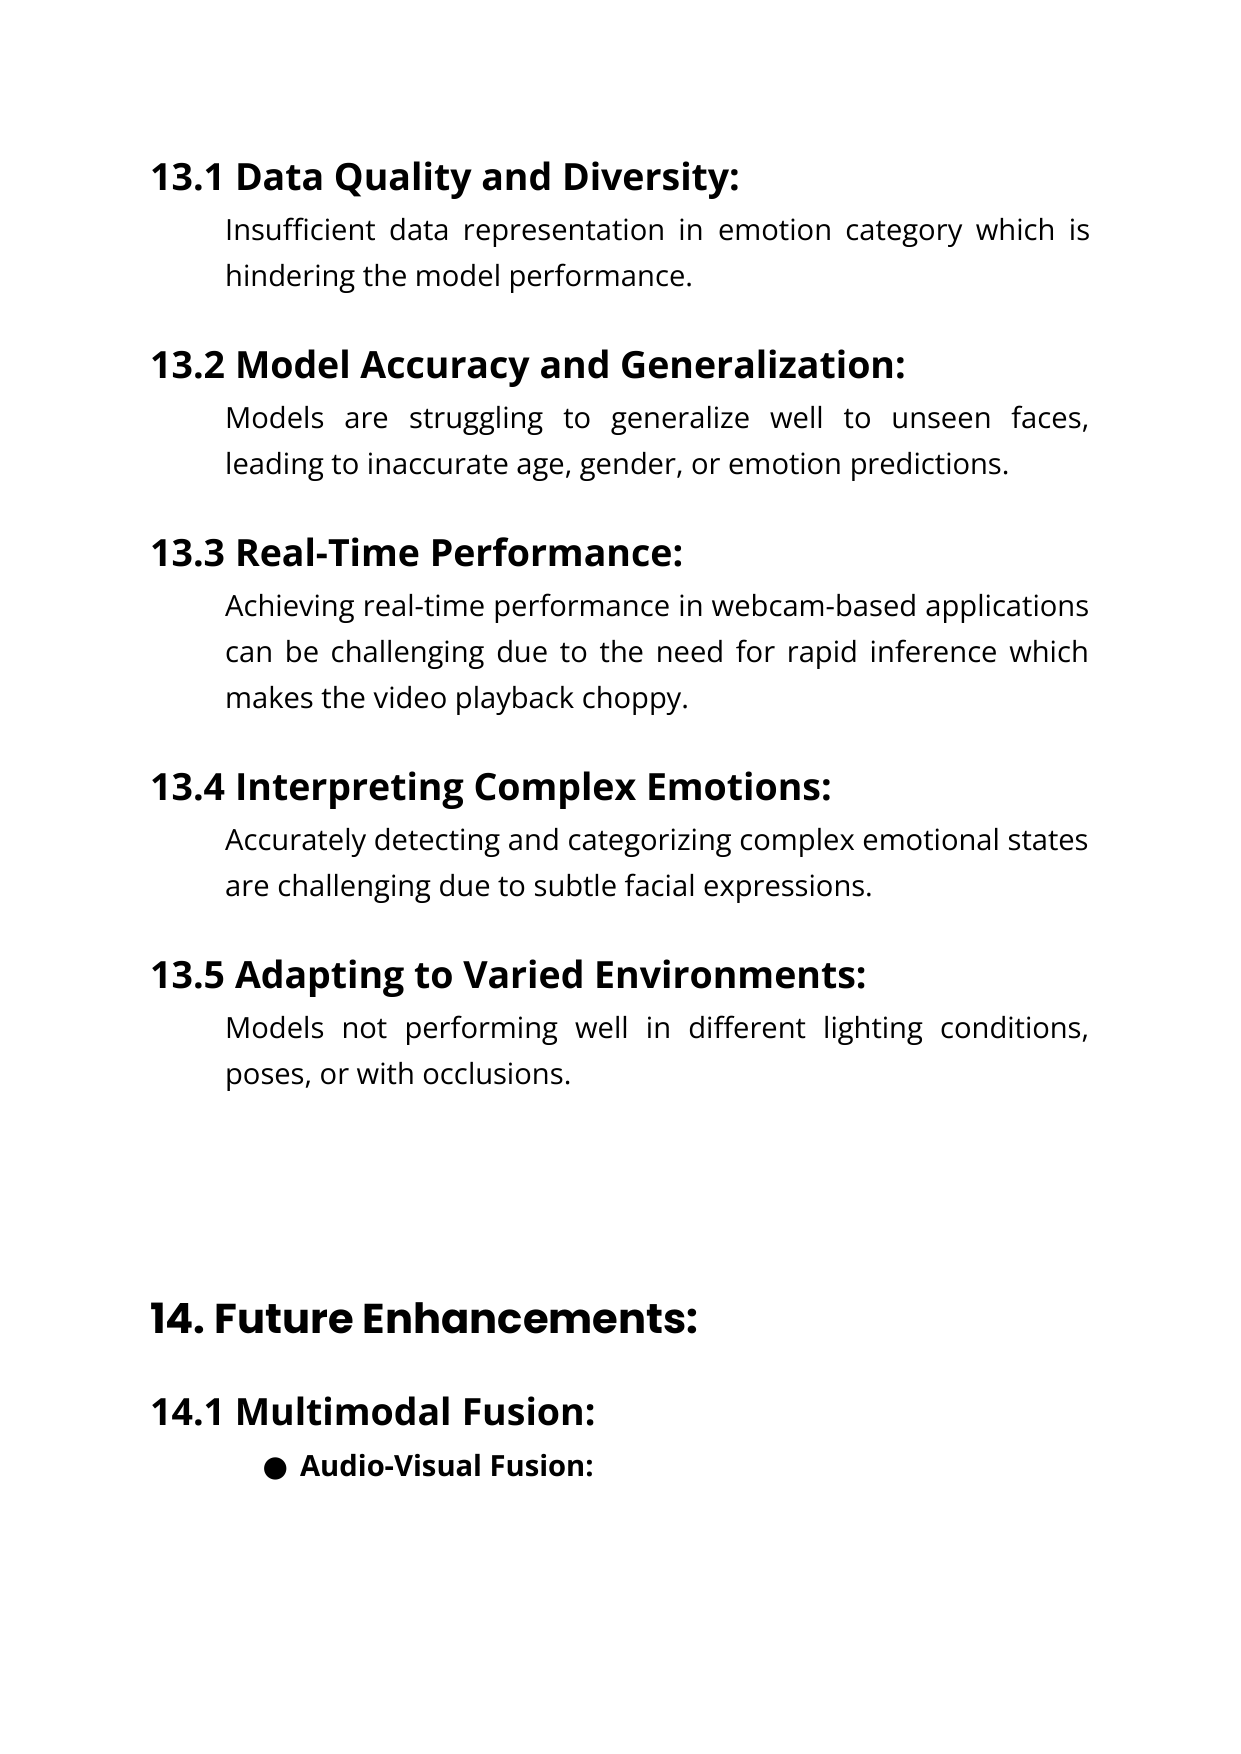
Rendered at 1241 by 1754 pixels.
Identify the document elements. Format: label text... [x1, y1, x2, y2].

text Achieving real-time performance in webcam-based applications can be challenging due to the need for rapid inference which makes the video playback choppy. [225, 586, 1090, 717]
text Models are struggling to generalize well to unseen faces, leading to inaccurate age, gender, or emotion predictions. [225, 397, 1090, 483]
subtitle 13.5 Adapting to Varied Environments: [150, 948, 1090, 999]
text Accurately detecting and categorizing complex emotional states are challenging due to subtle facial expressions. [225, 819, 1090, 905]
text Insufficient data representation in emotion category which is hindering the model performance. [225, 209, 1090, 295]
subtitle 14. Future Enhancements: [150, 1286, 1090, 1348]
list Audio-Visual Fusion: [262, 1445, 1090, 1485]
subtitle 13.1 Data Quality and Diversity: [150, 150, 1090, 201]
subtitle 13.2 Model Accuracy and Generalization: [150, 338, 1090, 389]
subtitle 14.1 Multimodal Fusion: [150, 1386, 1090, 1437]
text Models not performing well in different lighting conditions, poses, or with occlusions. [225, 1007, 1090, 1093]
subtitle 13.4 Interpreting Complex Emotions: [150, 760, 1090, 811]
subtitle 13.3 Real-Time Performance: [150, 526, 1090, 577]
